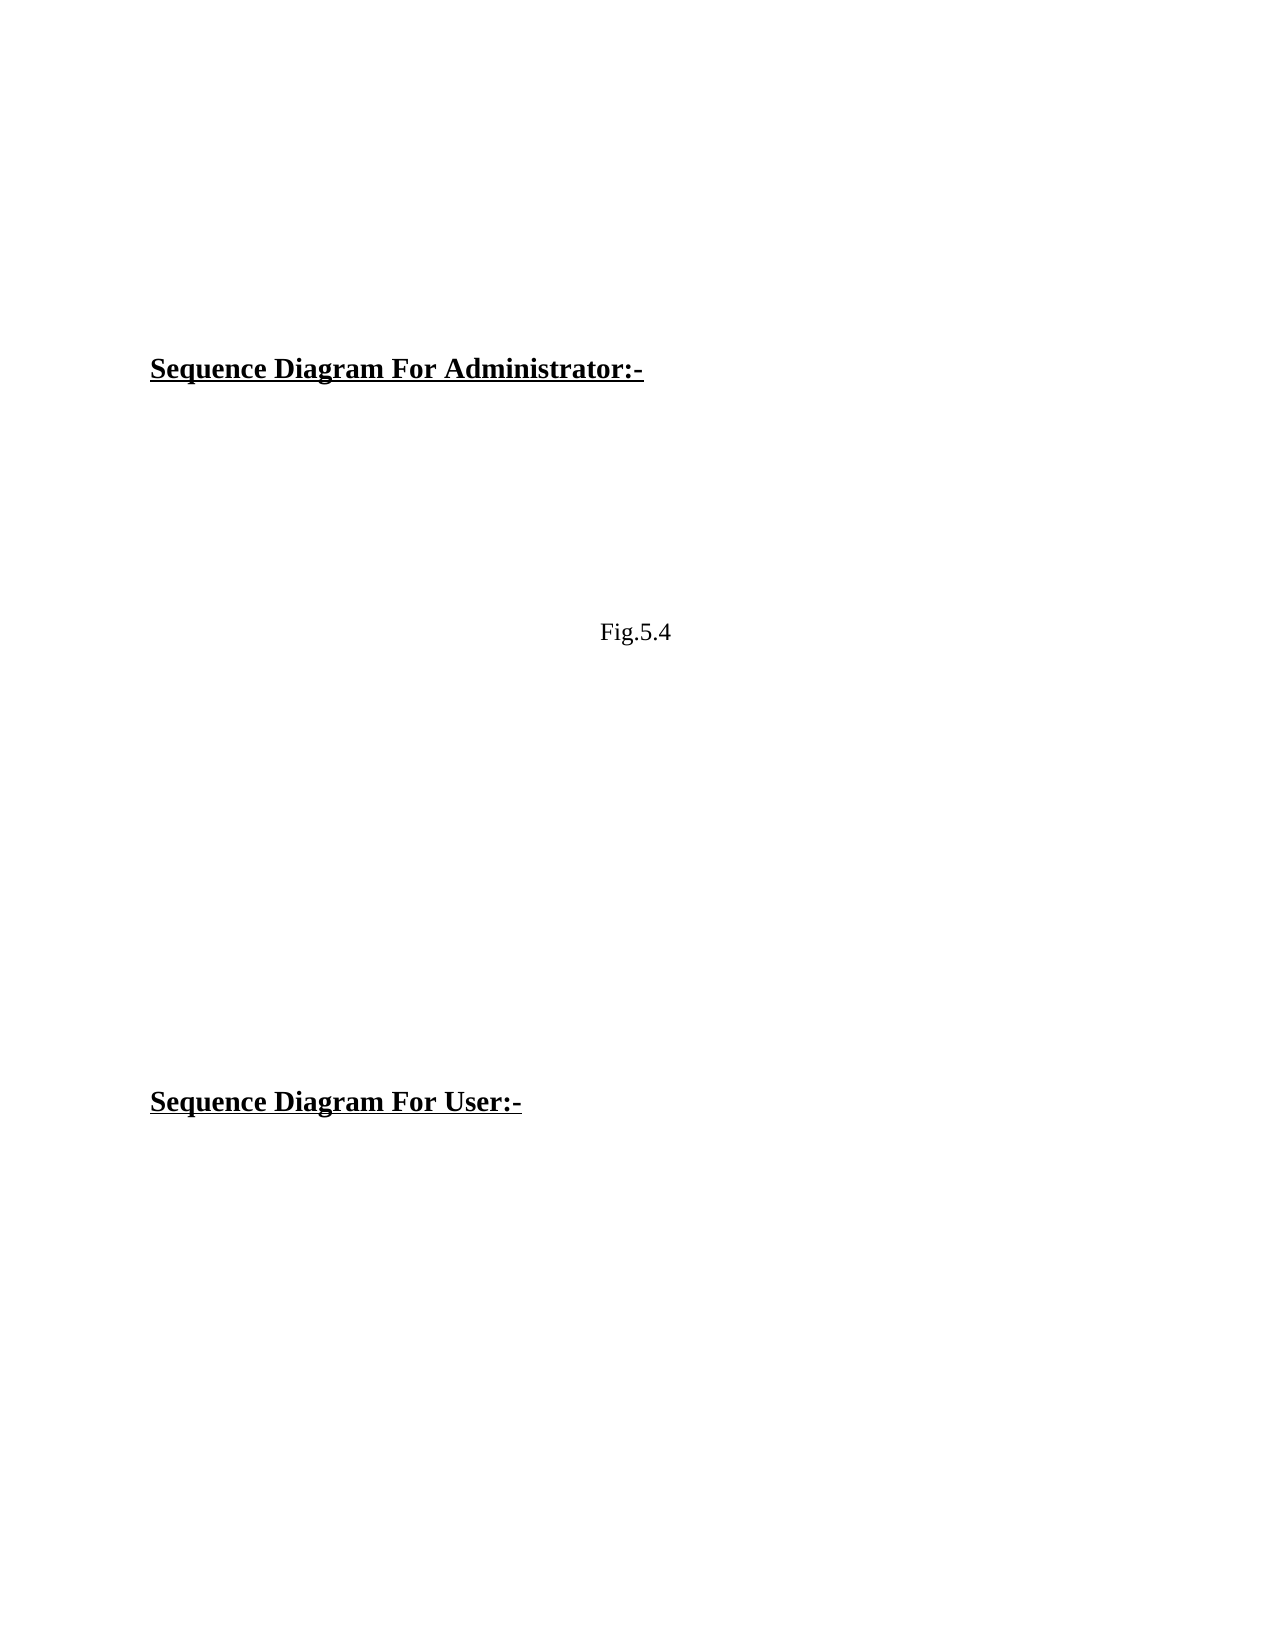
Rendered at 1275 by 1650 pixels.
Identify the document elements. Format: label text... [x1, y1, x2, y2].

text Sequence Diagram For Administrator:- [150, 351, 1125, 385]
text Fig.5.4 [150, 617, 1125, 646]
text Sequence Diagram For User:- [150, 1084, 1125, 1117]
